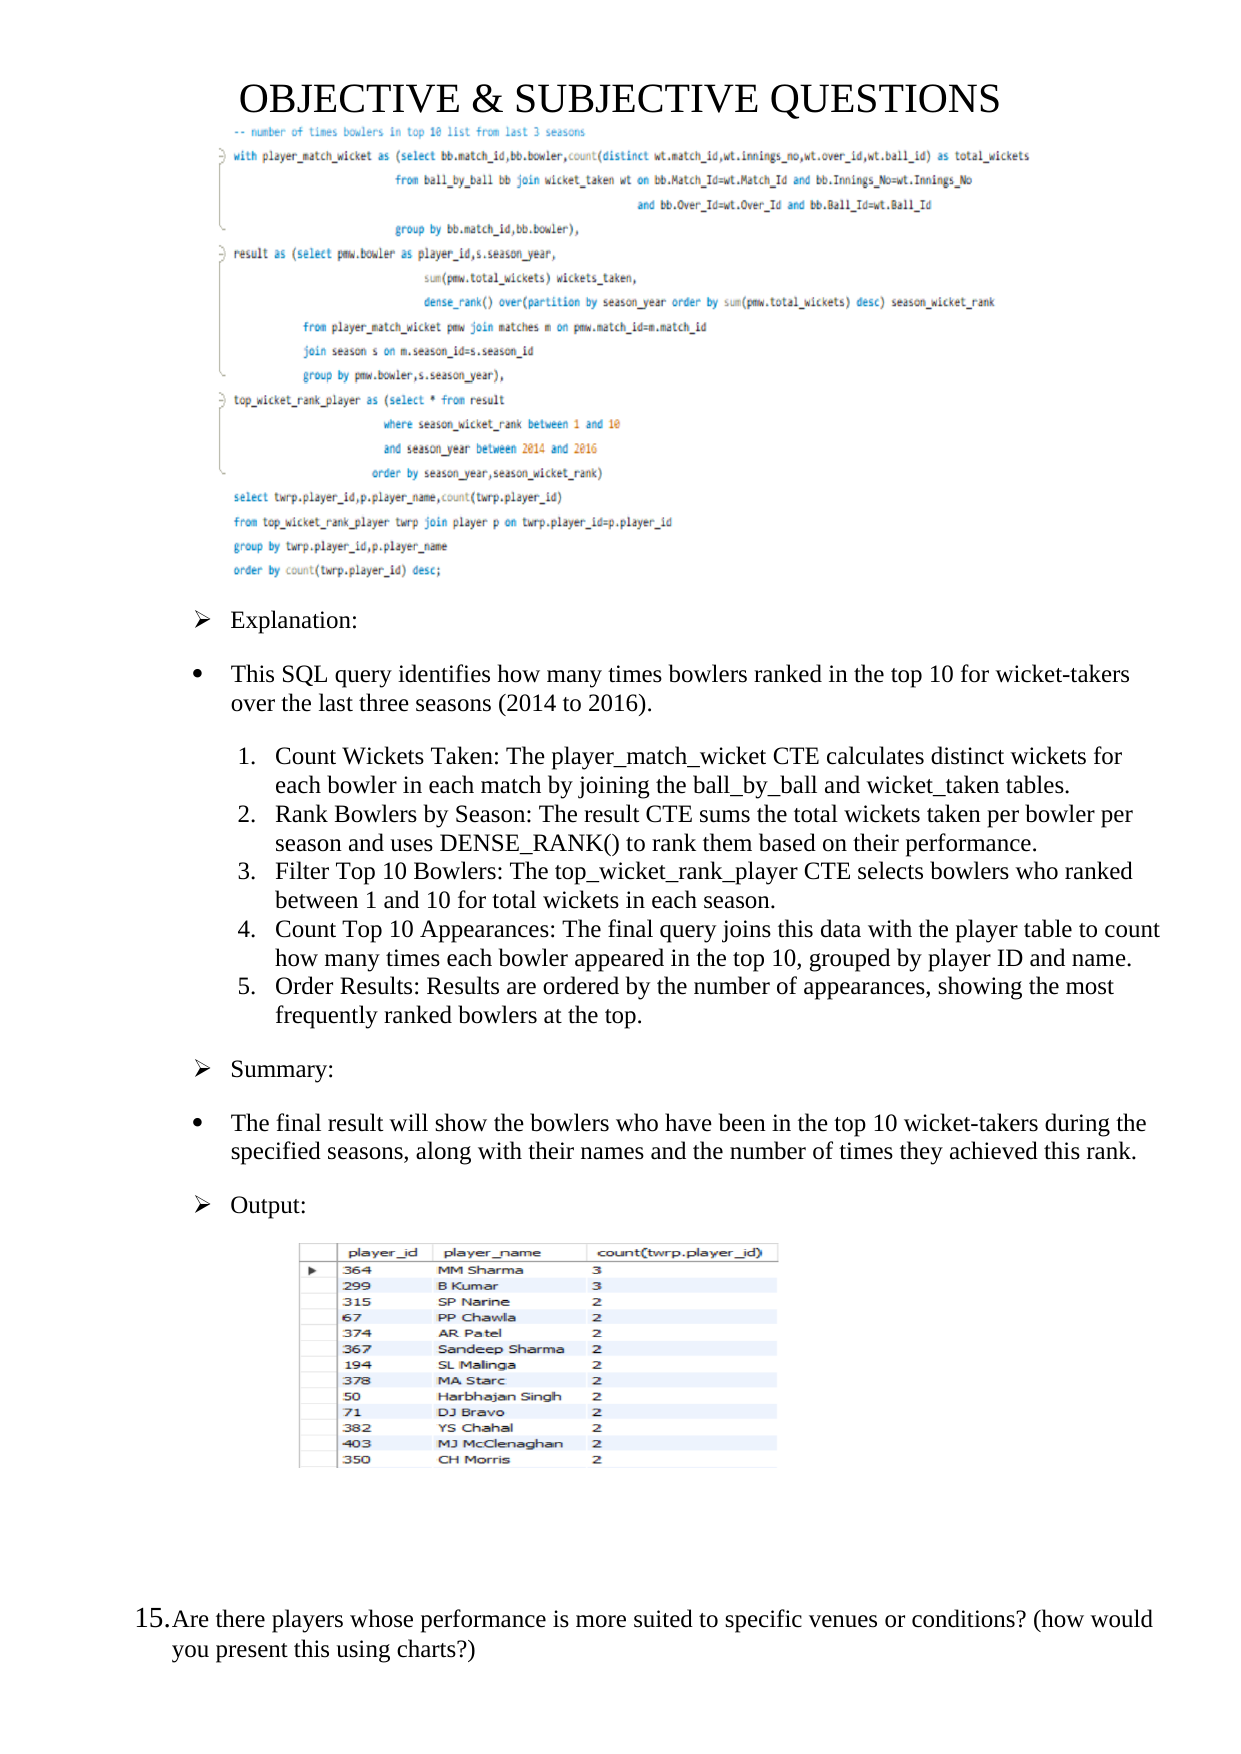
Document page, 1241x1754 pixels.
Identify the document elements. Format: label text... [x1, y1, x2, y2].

list Are there players whose performance is more suited to specific venues or conditions? (how would you present this using charts?) [134, 1601, 1165, 1663]
list Summary: [193, 1054, 1165, 1083]
picture [298, 1243, 785, 1468]
list This SQL query identifies how many times bowlers ranked in the top 10 for wicket-takers over the last three seasons (2014 to 2016). [193, 659, 1165, 716]
list Order Results: Results are ordered by the number of appearances, showing the most frequently ranked bowlers at the top. [237, 971, 1165, 1029]
list The final result will show the bowlers who have been in the top 10 wicket-takers during the specified seasons, along with their names and the number of times they achieved this rank. [193, 1108, 1165, 1165]
list Output: [193, 1190, 1165, 1219]
picture [218, 121, 1046, 581]
list Explanation: [193, 605, 1165, 634]
list Count Top 10 Appearances: The final query joins this data with the player table to count how many times each bowler appeared in the top 10, grouped by player ID and name. [237, 914, 1165, 971]
list Count Wickets Taken: The player_match_wicket CTE calculates distinct wickets for each bowler in each match by joining the ball_by_ball and wicket_taken tables. [237, 741, 1165, 799]
list Filter Top 10 Bowlers: The top_wicket_rank_player CTE selects bowlers who ranked between 1 and 10 for total wickets in each season. [237, 856, 1165, 914]
list Rank Bowlers by Season: The result CTE sums the total wickets taken per bowler per season and uses DENSE_RANK() to rank them based on their performance. [237, 799, 1165, 856]
